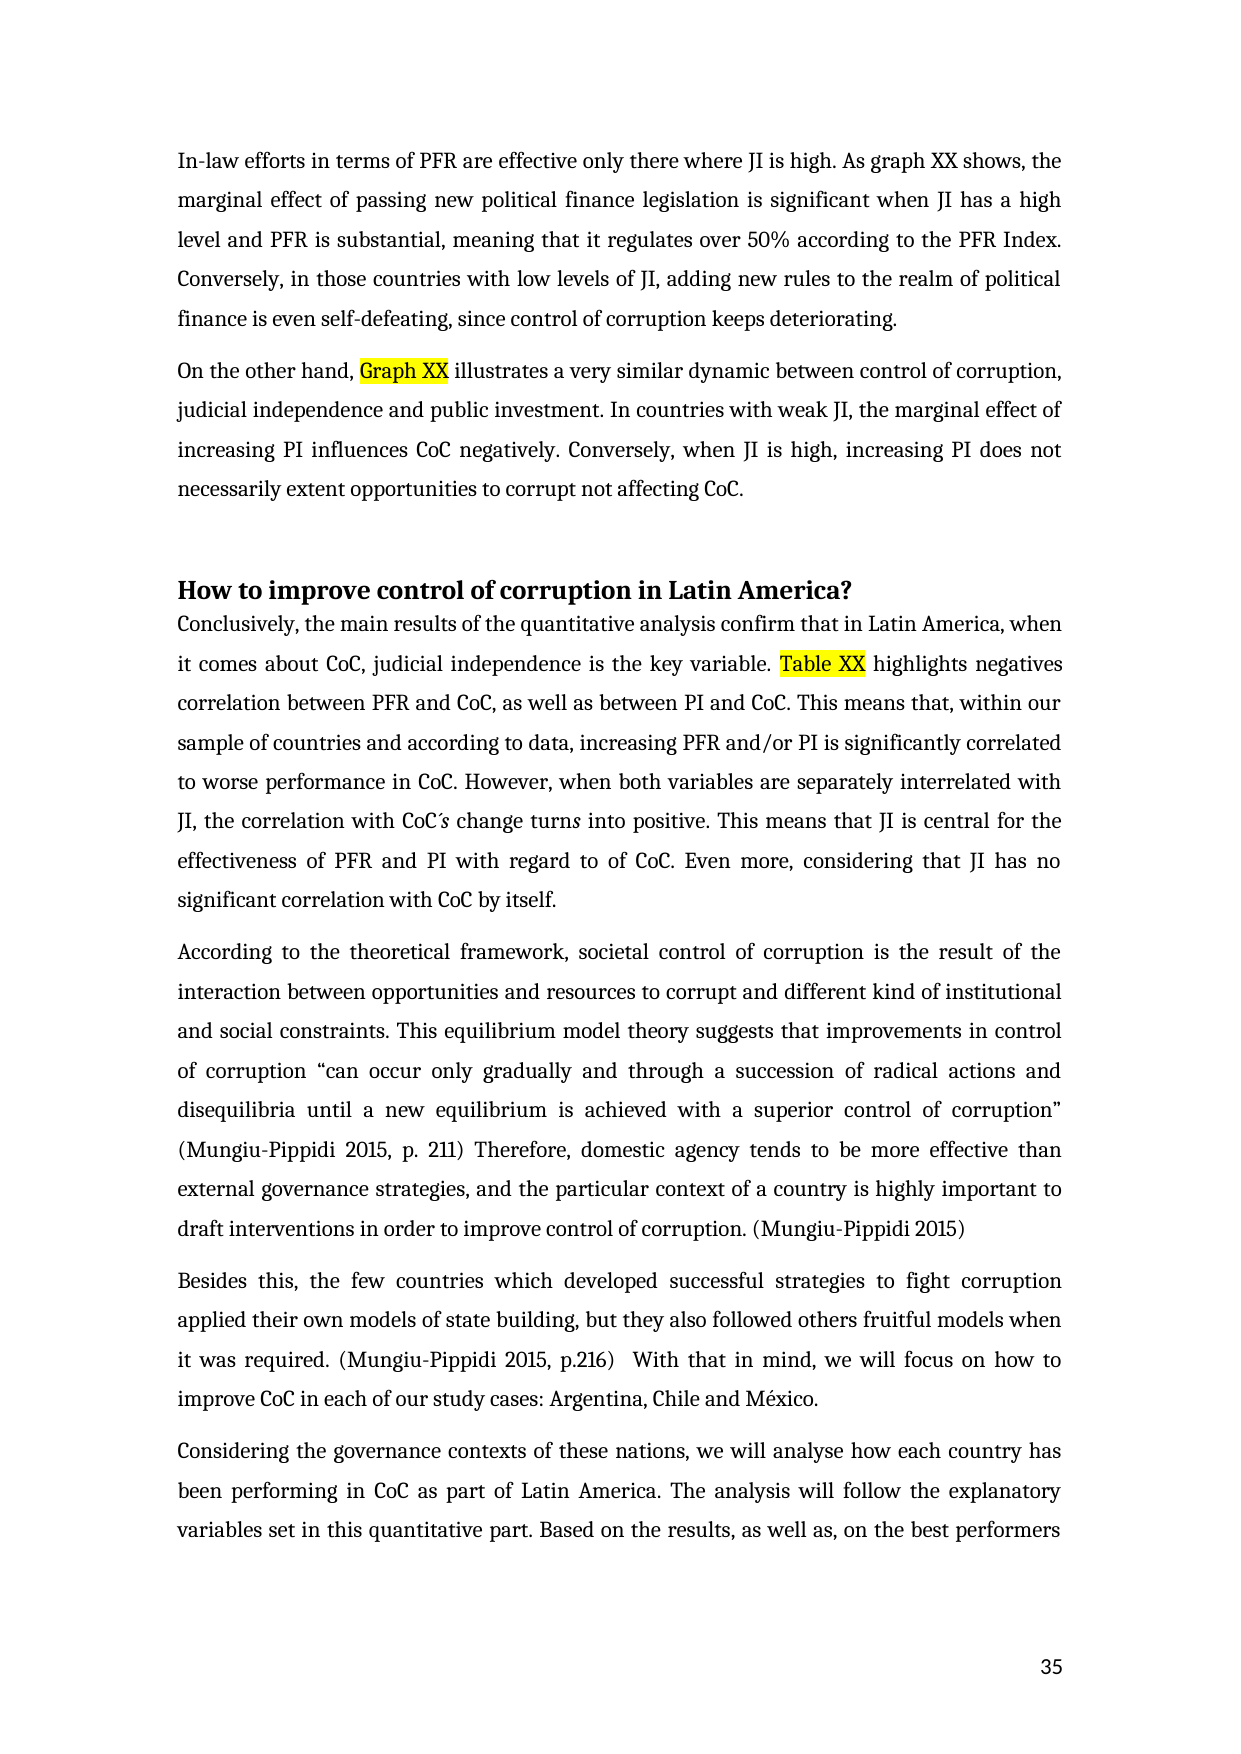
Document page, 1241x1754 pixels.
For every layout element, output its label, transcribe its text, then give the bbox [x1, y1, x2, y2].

text According to the theoretical framework, societal control of corruption is the result of the interaction between opportunities and resources to corrupt and different kind of institutional and social constraints. This equilibrium model theory suggests that improvements in control of corruption “can occur only gradually and through a succession of radical actions and disequilibria until a new equilibrium is achieved with a superior control of corruption” (Mungiu-Pippidi 2015, p. 211) Therefore, domestic agency tends to be more effective than external governance strategies, and the particular context of a country is highly important to draft interventions in order to improve control of corruption. (Mungiu-Pippidi 2015) [177, 939, 1063, 1242]
subtitle How to improve control of corruption in Latin America? [177, 575, 1063, 606]
text In-law efforts in terms of PFR are effective only there where JI is high. As graph XX shows, the marginal effect of passing new political finance legislation is significant when JI has a high level and PFR is substantial, meaning that it regulates over 50% according to the PFR Index. Conversely, in those countries with low levels of JI, adding new rules to the realm of political finance is even self-defeating, since control of corruption keeps deteriorating. [177, 148, 1063, 332]
text On the other hand, Graph XX illustrates a very similar dynamic between control of corruption, judicial independence and public investment. In countries with weak JI, the marginal effect of increasing PI influences CoC negatively. Conversely, when JI is high, increasing PI does not necessarily extent opportunities to corrupt not affecting CoC. [177, 357, 1063, 502]
text Besides this, the few countries which developed successful strategies to fight corruption applied their own models of state building, but they also followed others fruitful models when it was required. (Mungiu-Pippidi 2015, p.216) With that in mind, we will focus on how to improve CoC in each of our study cases: Argentina, Chile and México. [177, 1267, 1063, 1412]
text Conclusively, the main results of the quantitative analysis confirm that in Latin America, when it comes about CoC, judicial independence is the key variable. Table XX highlights negatives correlation between PFR and CoC, as well as between PI and CoC. This means that, within our sample of countries and according to data, increasing PFR and/or PI is significantly correlated to worse performance in CoC. However, when both variables are separately interrelated with JI, the correlation with CoC´s change turns into positive. This means that JI is central for the effectiveness of PFR and PI with regard to of CoC. Even more, considering that JI has no significant correlation with CoC by itself. [177, 611, 1063, 913]
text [177, 1438, 1063, 1543]
